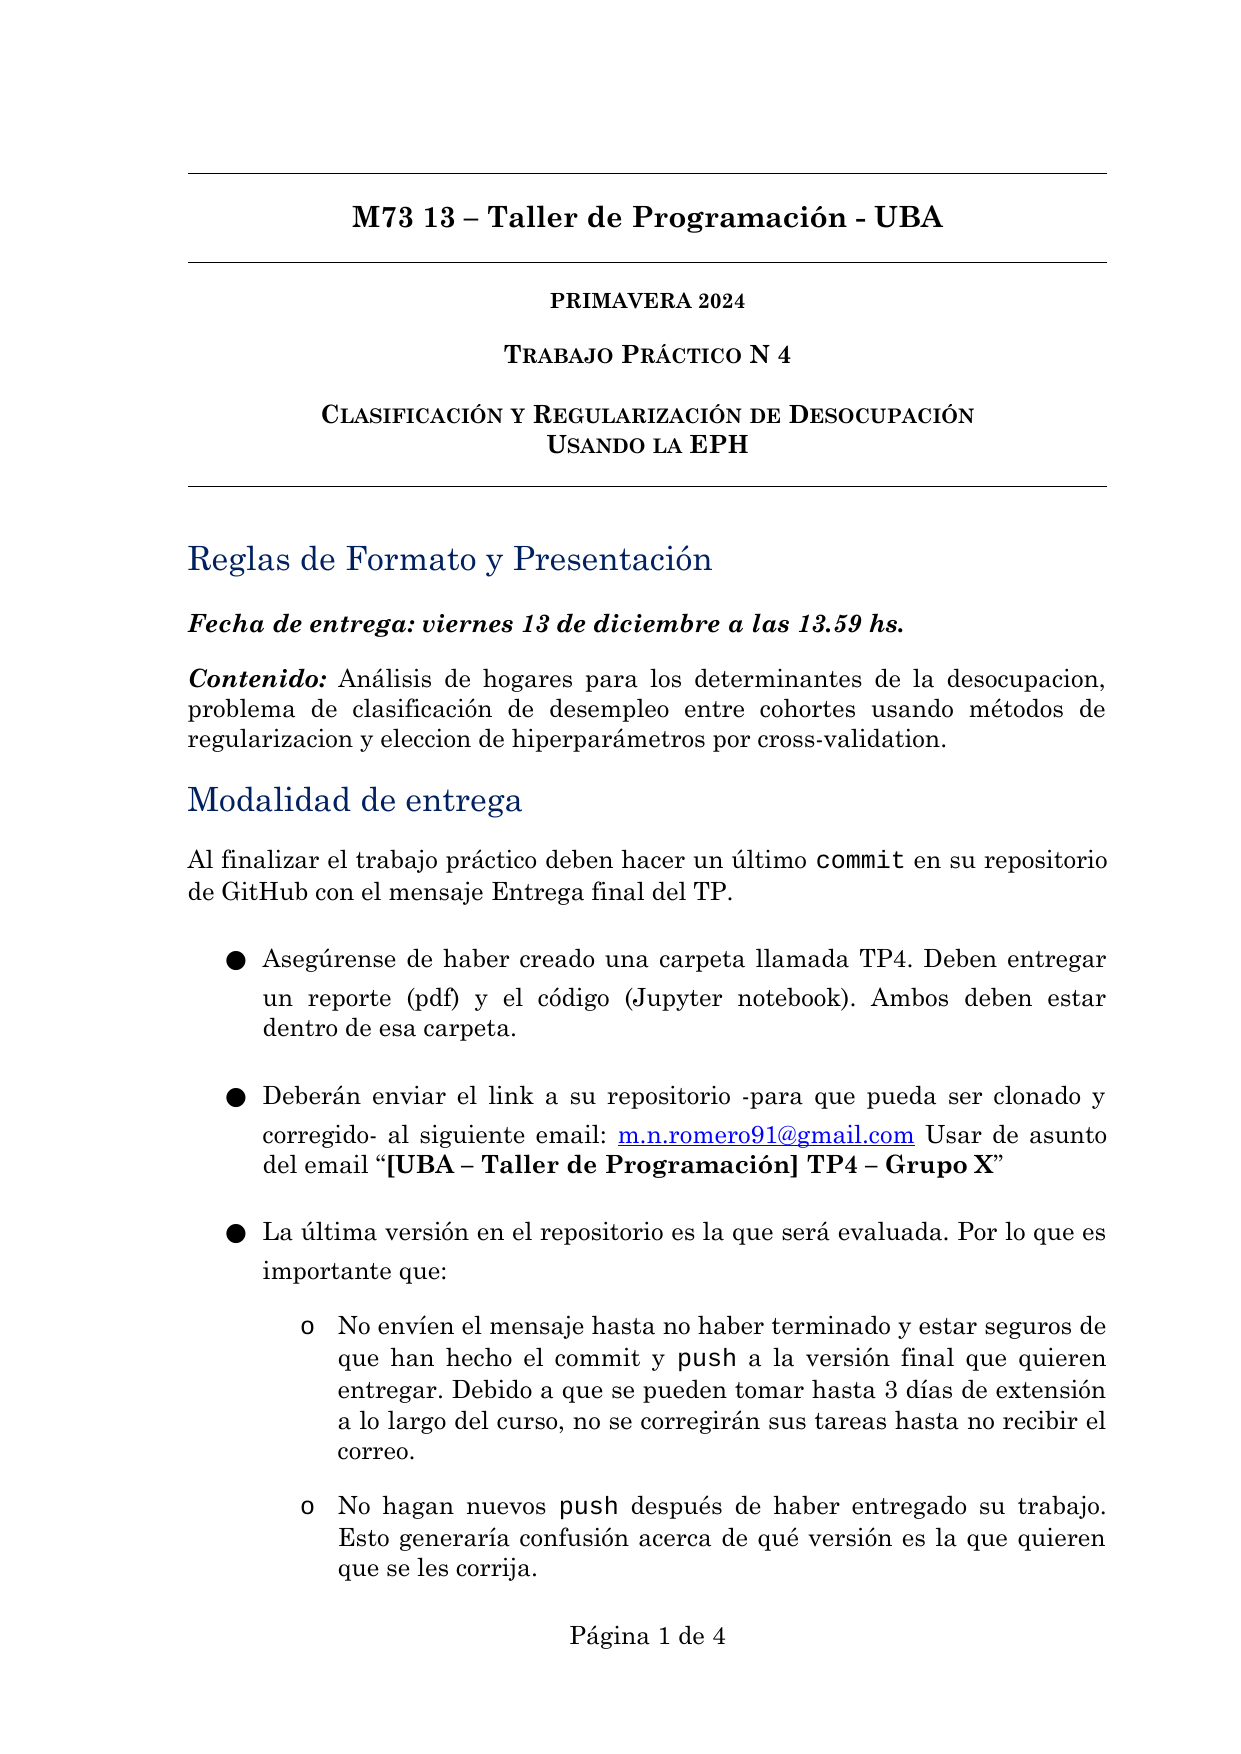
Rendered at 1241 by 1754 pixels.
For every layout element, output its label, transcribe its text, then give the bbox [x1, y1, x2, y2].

text Trabajo Práctico N 4 [187, 338, 1107, 368]
list Asegúrense de haber creado una carpeta llamada TP4. Deben entregar un reporte (pdf) y el código (Jupyter notebook). Ambos deben estar dentro de esa carpeta. [225, 931, 1107, 1042]
list Deberán enviar el link a su repositorio -para que pueda ser clonado y corregido- al siguiente email: m.n.romero91@gmail.com Usar de asunto del email “[UBA – Taller de Programación] TP4 – Grupo X” [225, 1067, 1107, 1178]
text M73 13 – Taller de Programación - UBA [187, 199, 1107, 234]
list No hagan nuevos push después de haber entregado su trabajo. Esto generaría confusión acerca de qué versión es la que quieren que se les corrija. [300, 1489, 1107, 1582]
text PRIMAVERA 2024 [187, 288, 1107, 313]
text Clasificación y Regularización de Desocupación [187, 398, 1107, 429]
text Al finalizar el trabajo práctico deben hacer un último commit en su repositorio de GitHub con el mensaje Entrega final del TP. [187, 843, 1107, 906]
text Usando la EPH [187, 429, 1107, 459]
subtitle Reglas de Formato y Presentación [187, 538, 1107, 578]
subtitle Modalidad de entrega [187, 778, 1107, 818]
text Contenido: Análisis de hogares para los determinantes de la desocupacion, problema de clasificación de desempleo entre cohortes usando métodos de regularizacion y eleccion de hiperparámetros por cross-validation. [187, 663, 1107, 753]
list La última versión en el repositorio es la que será evaluada. Por lo que es importante que: [225, 1203, 1107, 1285]
text Fecha de entrega: viernes 13 de diciembre a las 13.59 hs. [187, 608, 1107, 638]
list No envíen el mensaje hasta no haber terminado y estar seguros de que han hecho el commit y push a la versión final que quieren entregar. Debido a que se pueden tomar hasta 3 días de extensión a lo largo del curso, no se corregirán sus tareas hasta no recibir el correo. [300, 1310, 1107, 1464]
